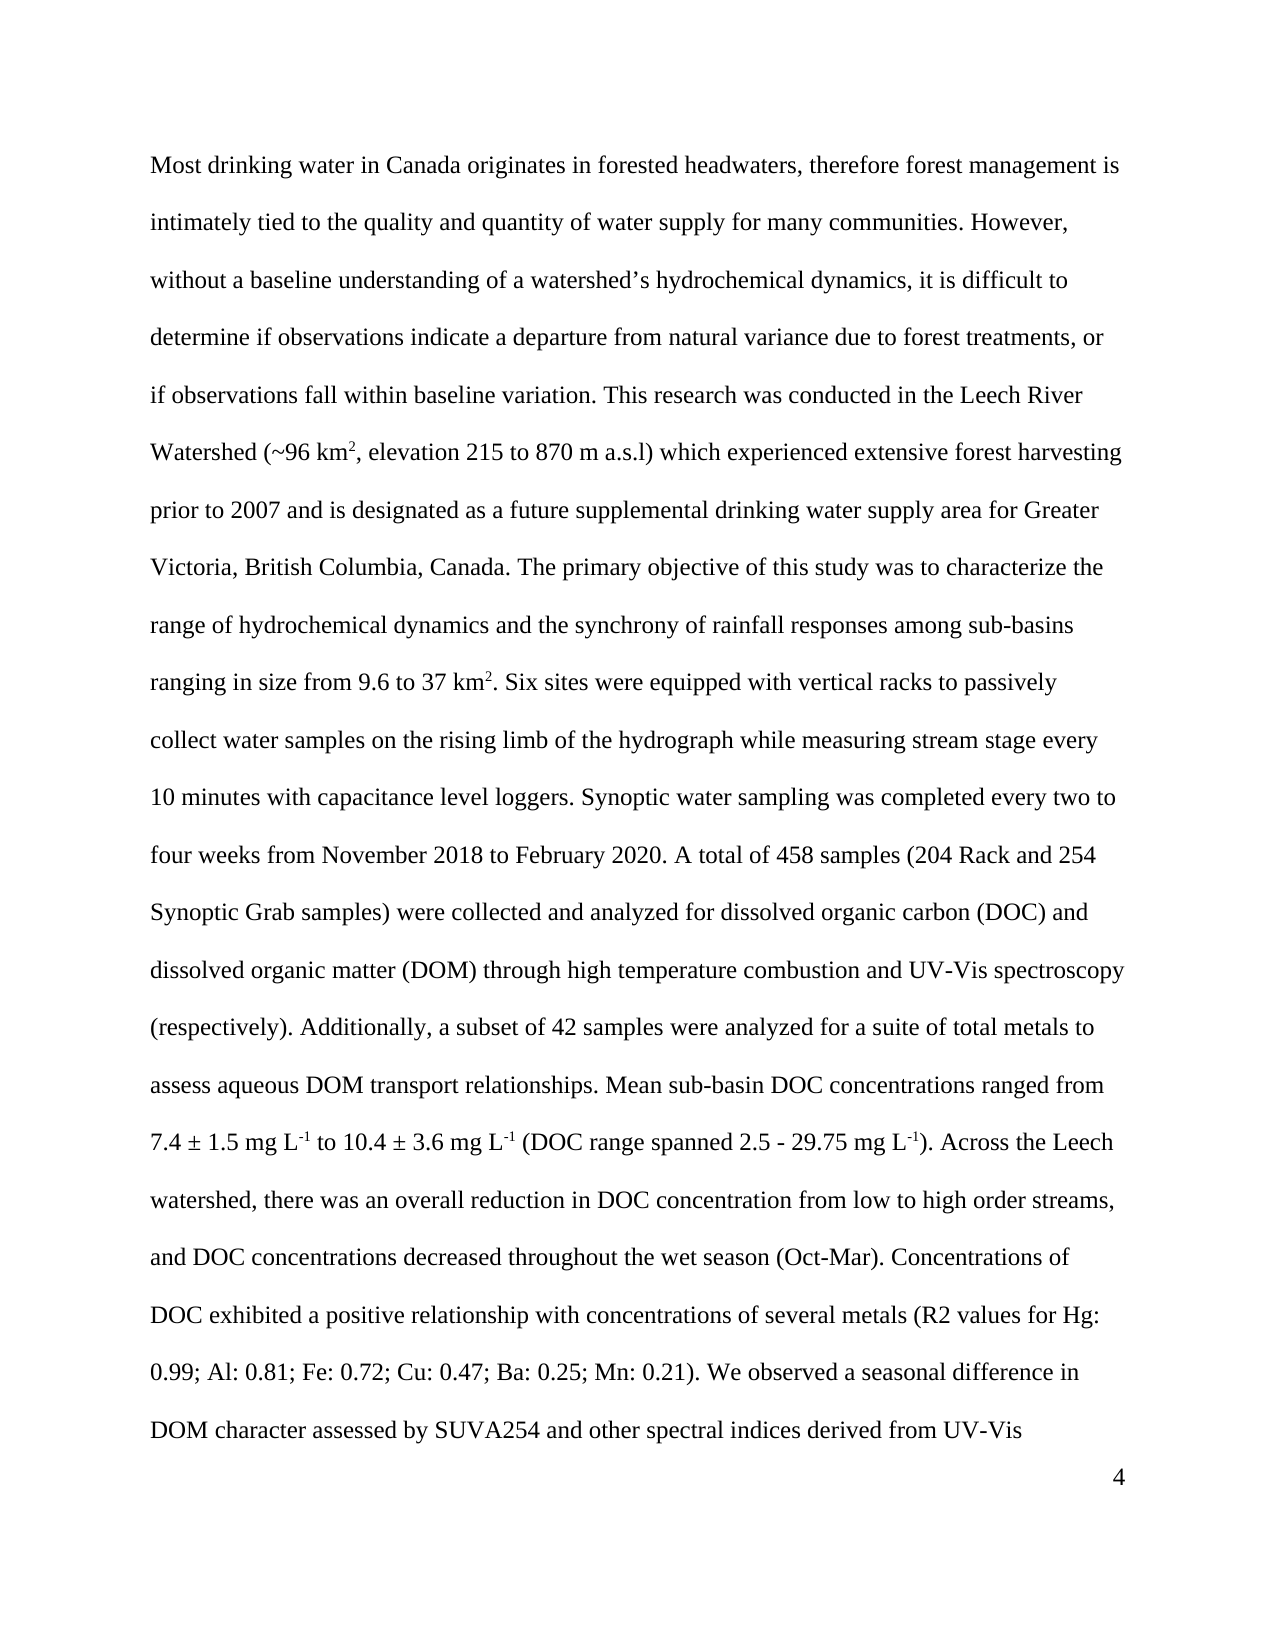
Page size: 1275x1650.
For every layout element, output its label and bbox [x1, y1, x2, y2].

text [150, 150, 1125, 1444]
